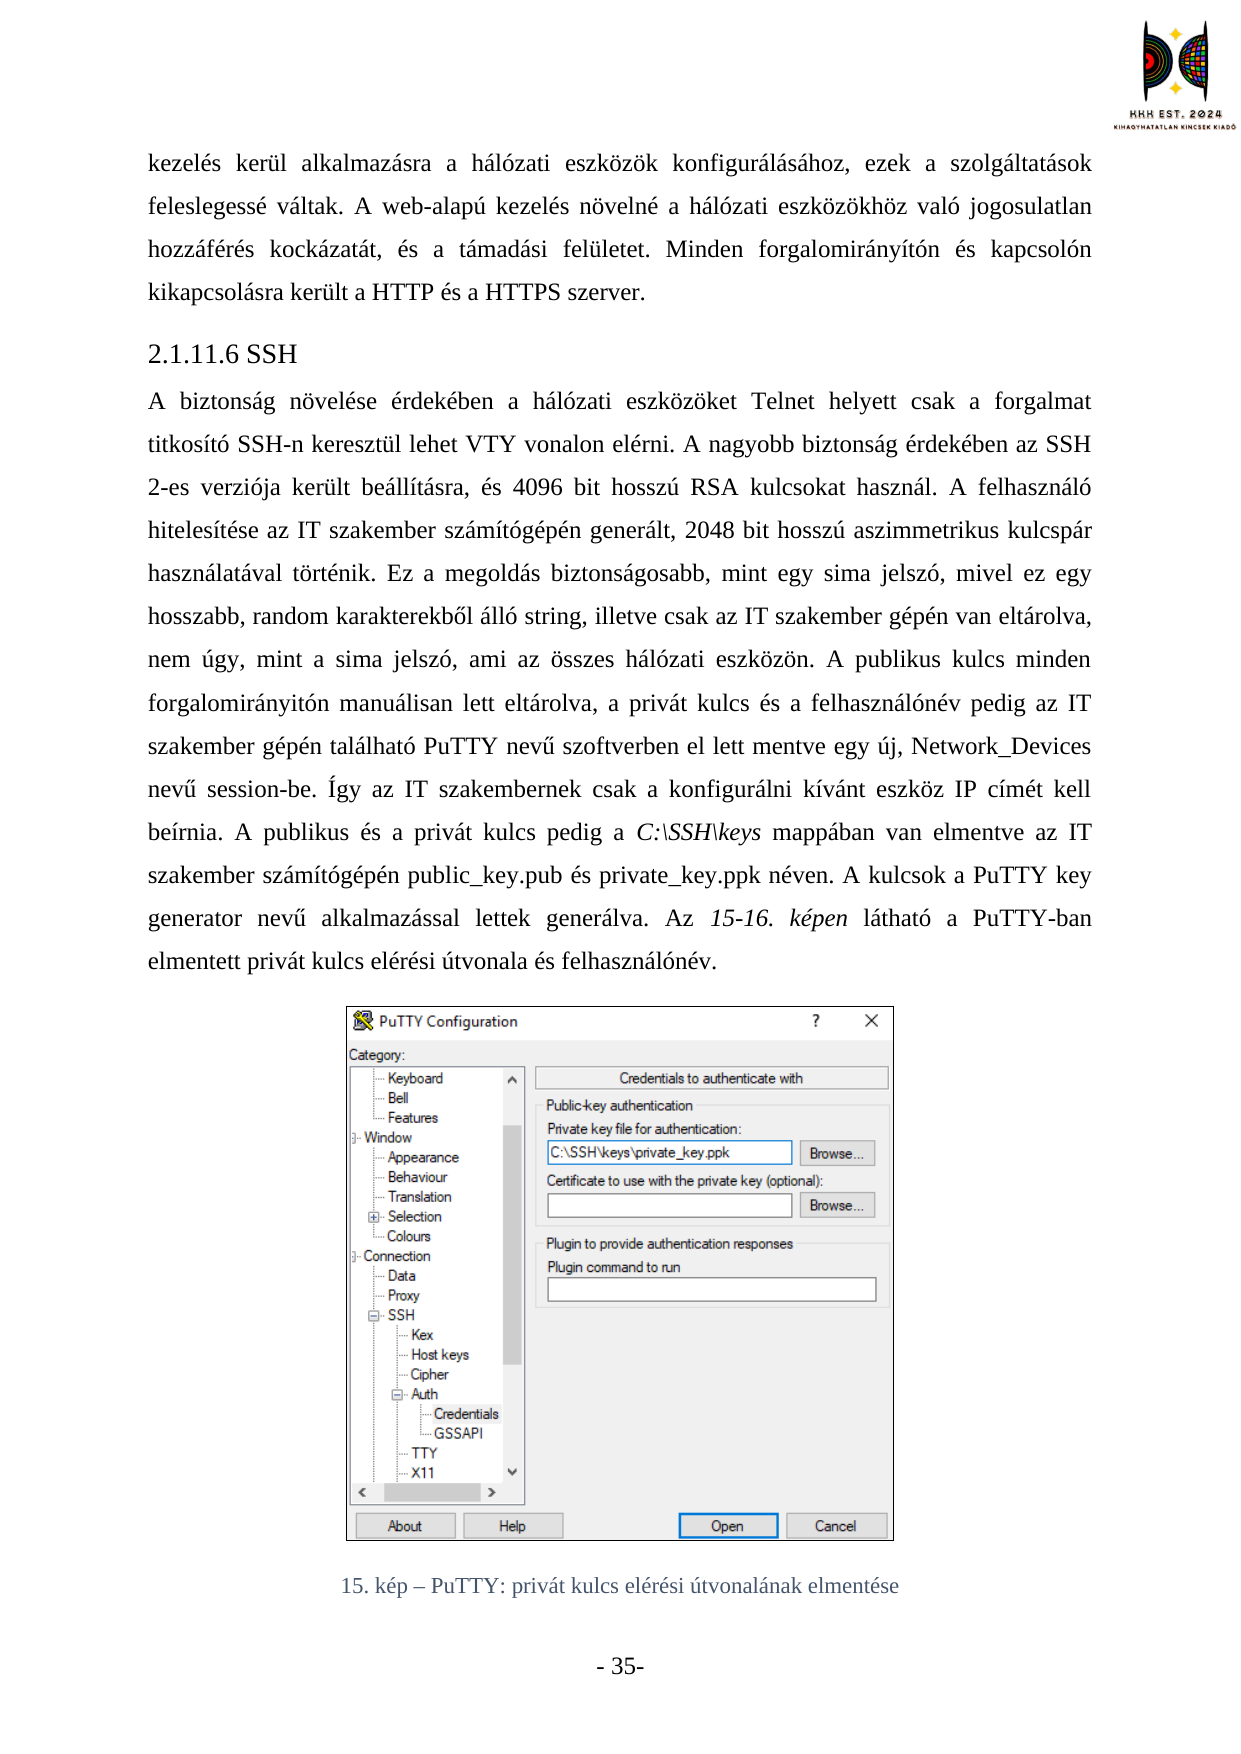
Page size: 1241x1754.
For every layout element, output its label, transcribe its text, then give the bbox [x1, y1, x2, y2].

text 15. kép – PuTTY: privát kulcs elérési útvonalának elmentése [148, 1572, 1093, 1598]
picture [1105, 9, 1241, 135]
text A biztonság növelése érdekében a hálózati eszközöket Telnet helyett csak a forgalmat titkosító SSH-n keresztül lehet VTY vonalon elérni. A nagyobb biztonság érdekében az SSH 2-es verziója került beállításra, és 4096 bit hosszú RSA kulcsokat használ. A felhasználó hitelesítése az IT szakember számítógépén generált, 2048 bit hosszú aszimmetrikus kulcspár használatával történik. Ez a megoldás biztonságosabb, mint egy sima jelszó, mivel ez egy hosszabb, random karakterekből álló string, illetve csak az IT szakember gépén van eltárolva, nem úgy, mint a sima jelszó, ami az összes hálózati eszközön. A publikus kulcs minden forgalomirányitón manuálisan lett eltárolva, a privát kulcs és a felhasználónév pedig az IT szakember gépén található PuTTY nevű szoftverben el lett mentve egy új, Network_Devices nevű session-be. Így az IT szakembernek csak a konfigurálni kívánt eszköz IP címét kell beírnia. A publikus és a privát kulcs pedig a C:\SSH\keys mappában van elmentve az IT szakember számítógépén public_key.pub és private_key.ppk néven. A kulcsok a PuTTY key generator nevű alkalmazással lettek generálva. Az 15-16. képen látható a PuTTY-ban elmentett privát kulcs elérési útvonala és felhasználónév. [148, 386, 1093, 975]
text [148, 148, 1093, 306]
text 2.1.11.6 SSH [148, 337, 1093, 369]
picture [347, 1007, 893, 1540]
